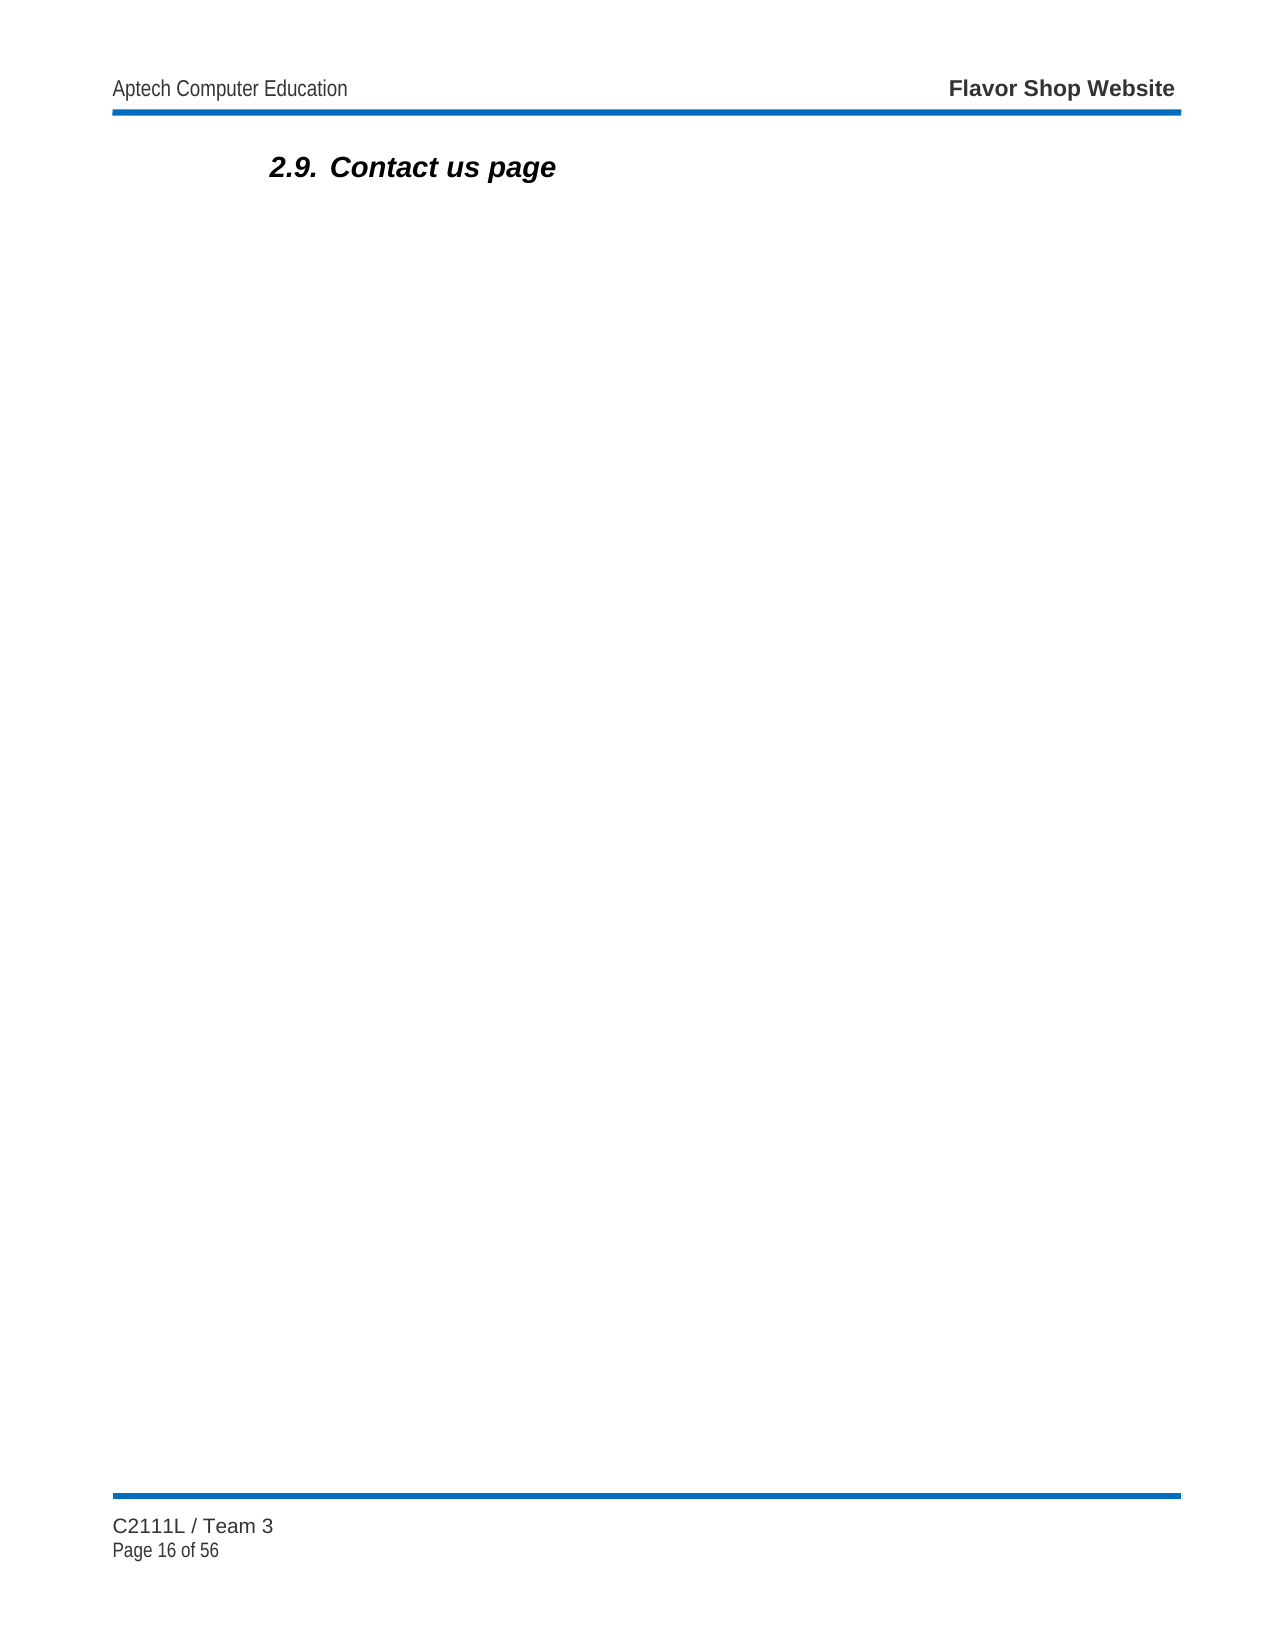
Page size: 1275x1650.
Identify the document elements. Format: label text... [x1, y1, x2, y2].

subtitle Contact us page [269, 150, 1106, 183]
